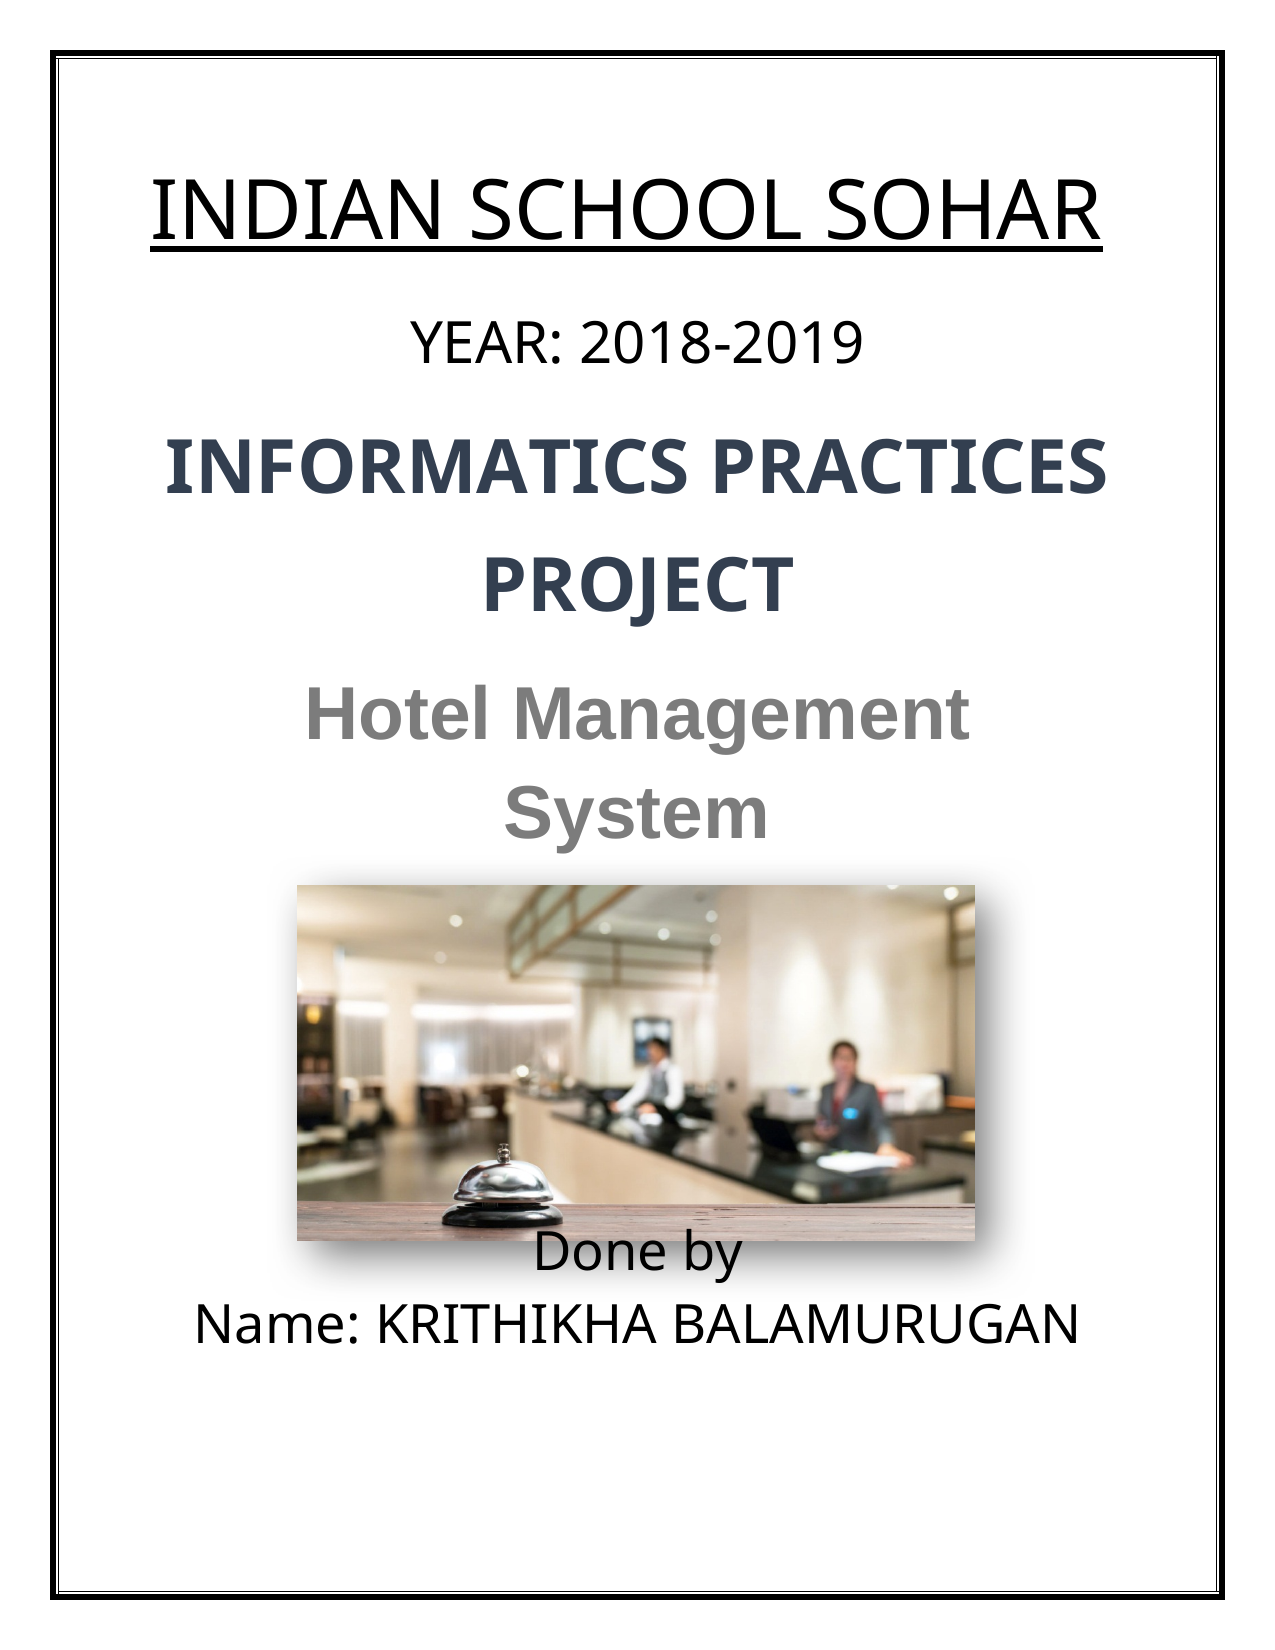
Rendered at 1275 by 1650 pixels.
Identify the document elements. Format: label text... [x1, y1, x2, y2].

text Name: KRITHIKHA BALAMURUGAN [150, 1286, 1125, 1360]
text INDIAN SCHOOL SOHAR [150, 150, 1125, 263]
text Hotel Management [150, 669, 1125, 756]
text System [150, 768, 1125, 855]
text YEAR: 2018-2019 [150, 301, 1125, 381]
text INFORMATICS PRACTICES PROJECT [150, 413, 1125, 633]
picture [297, 885, 975, 1212]
text Done by [150, 1212, 1125, 1286]
